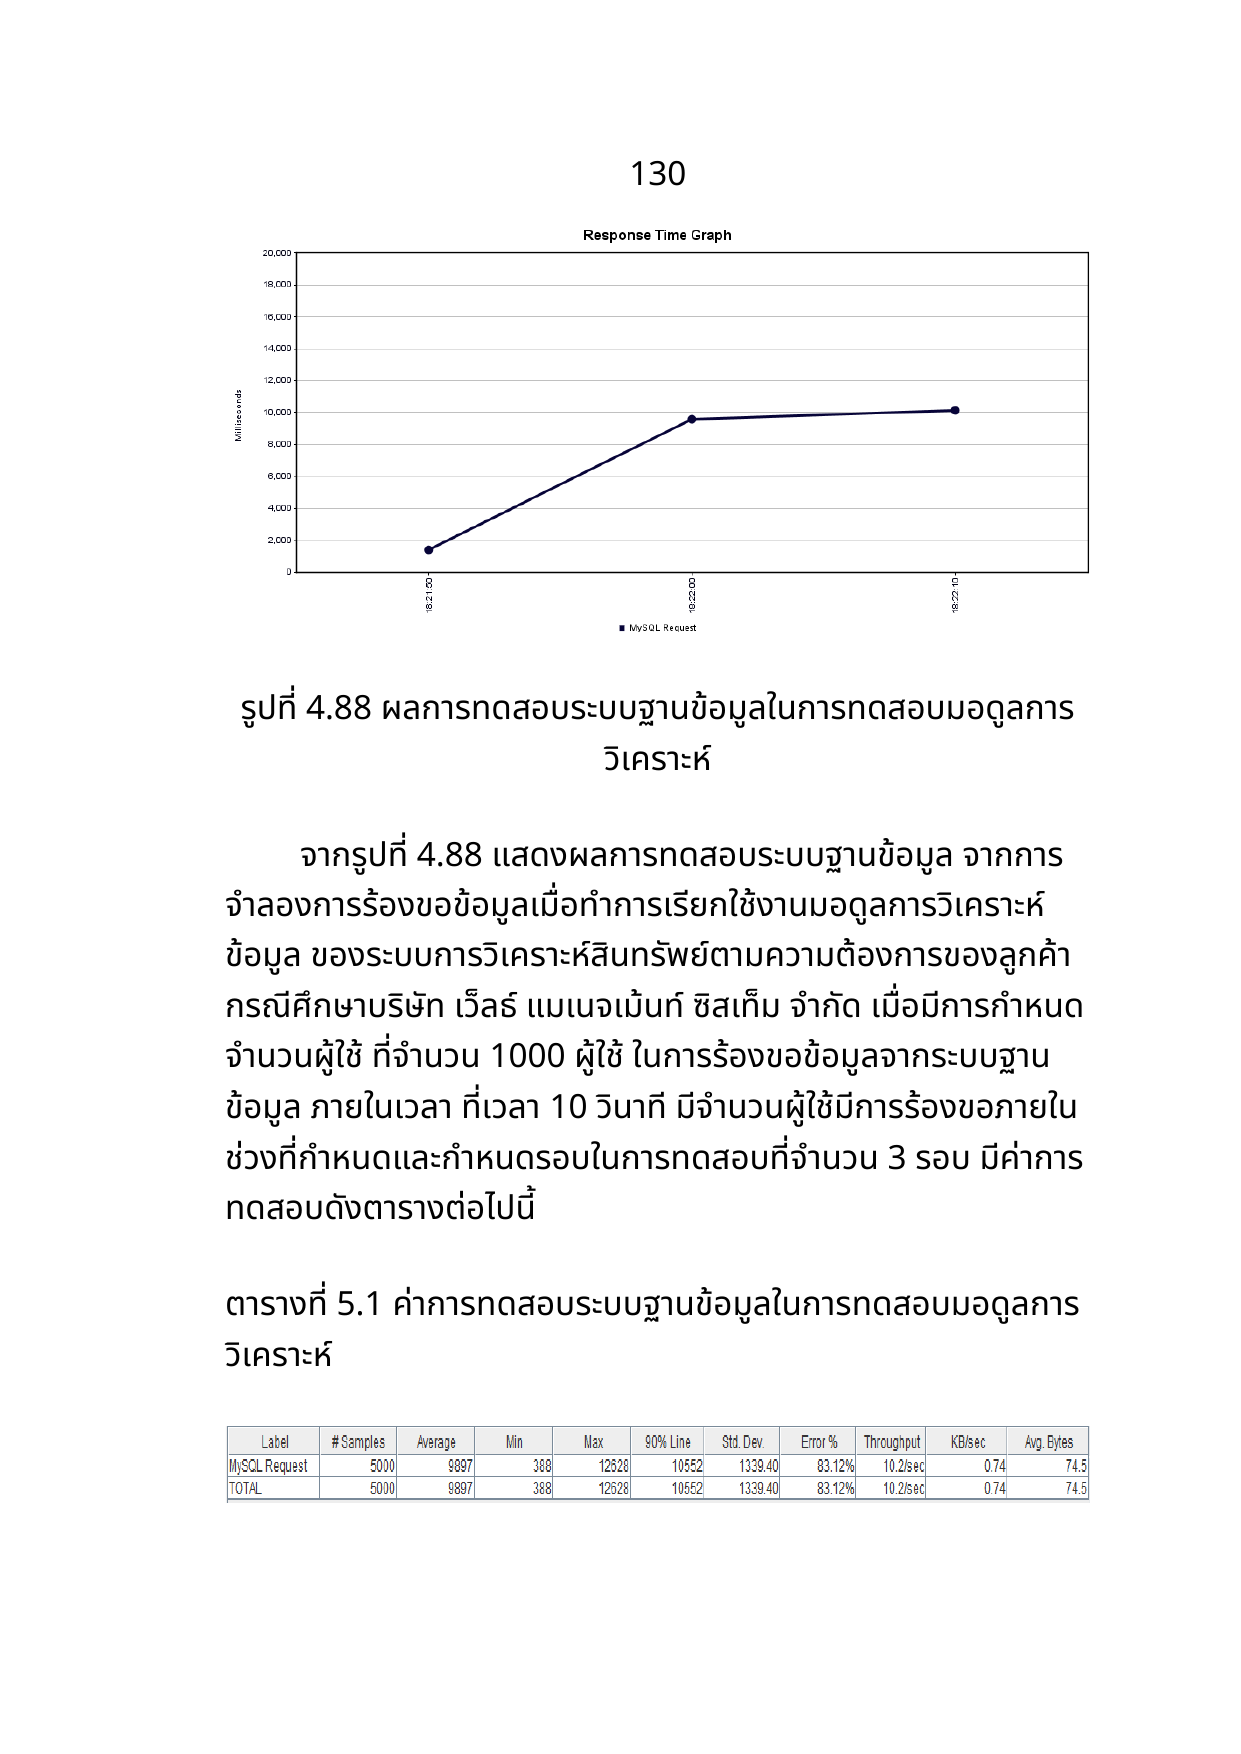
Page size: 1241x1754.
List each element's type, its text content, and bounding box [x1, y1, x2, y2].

text รูปที่ 4.88 ผลการทดสอบระบบฐานข้อมูลในการทดสอบมอดูลการวิเคราะห์ [225, 684, 1090, 785]
text จากรูปที่ 4.88 แสดงผลการทดสอบระบบฐานข้อมูล จากการจำลองการร้องขอข้อมูลเมื่อทำการเรียกใช้งานมอดูลการวิเคราะห์ข้อมูล ของระบบการวิเคราะห์สินทรัพย์ตามความต้องการของลูกค้ากรณีศึกษาบริษัท เว็ลธ์ แมเนจเม้นท์ ซิสเท็ม จำกัด เมื่อมีการกำหนดจำนวนผู้ใช้ ที่จำนวน 1000 ผู้ใช้ ในการร้องขอข้อมูลจากระบบฐานข้อมูล ภายในเวลา ที่เวลา 10 วินาที มีจำนวนผู้ใช้มีการร้องขอภายในช่วงที่กำหนดและกำหนดรอบในการทดสอบที่จำนวน 3 รอบ มีค่าการทดสอบดังตารางต่อไปนี้ [225, 830, 1090, 1234]
picture [225, 223, 1090, 639]
text ตารางที่ 5.1 ค่าการทดสอบระบบฐานข้อมูลในการทดสอบมอดูลการวิเคราะห์ [225, 1280, 1090, 1381]
picture [225, 1426, 1090, 1503]
